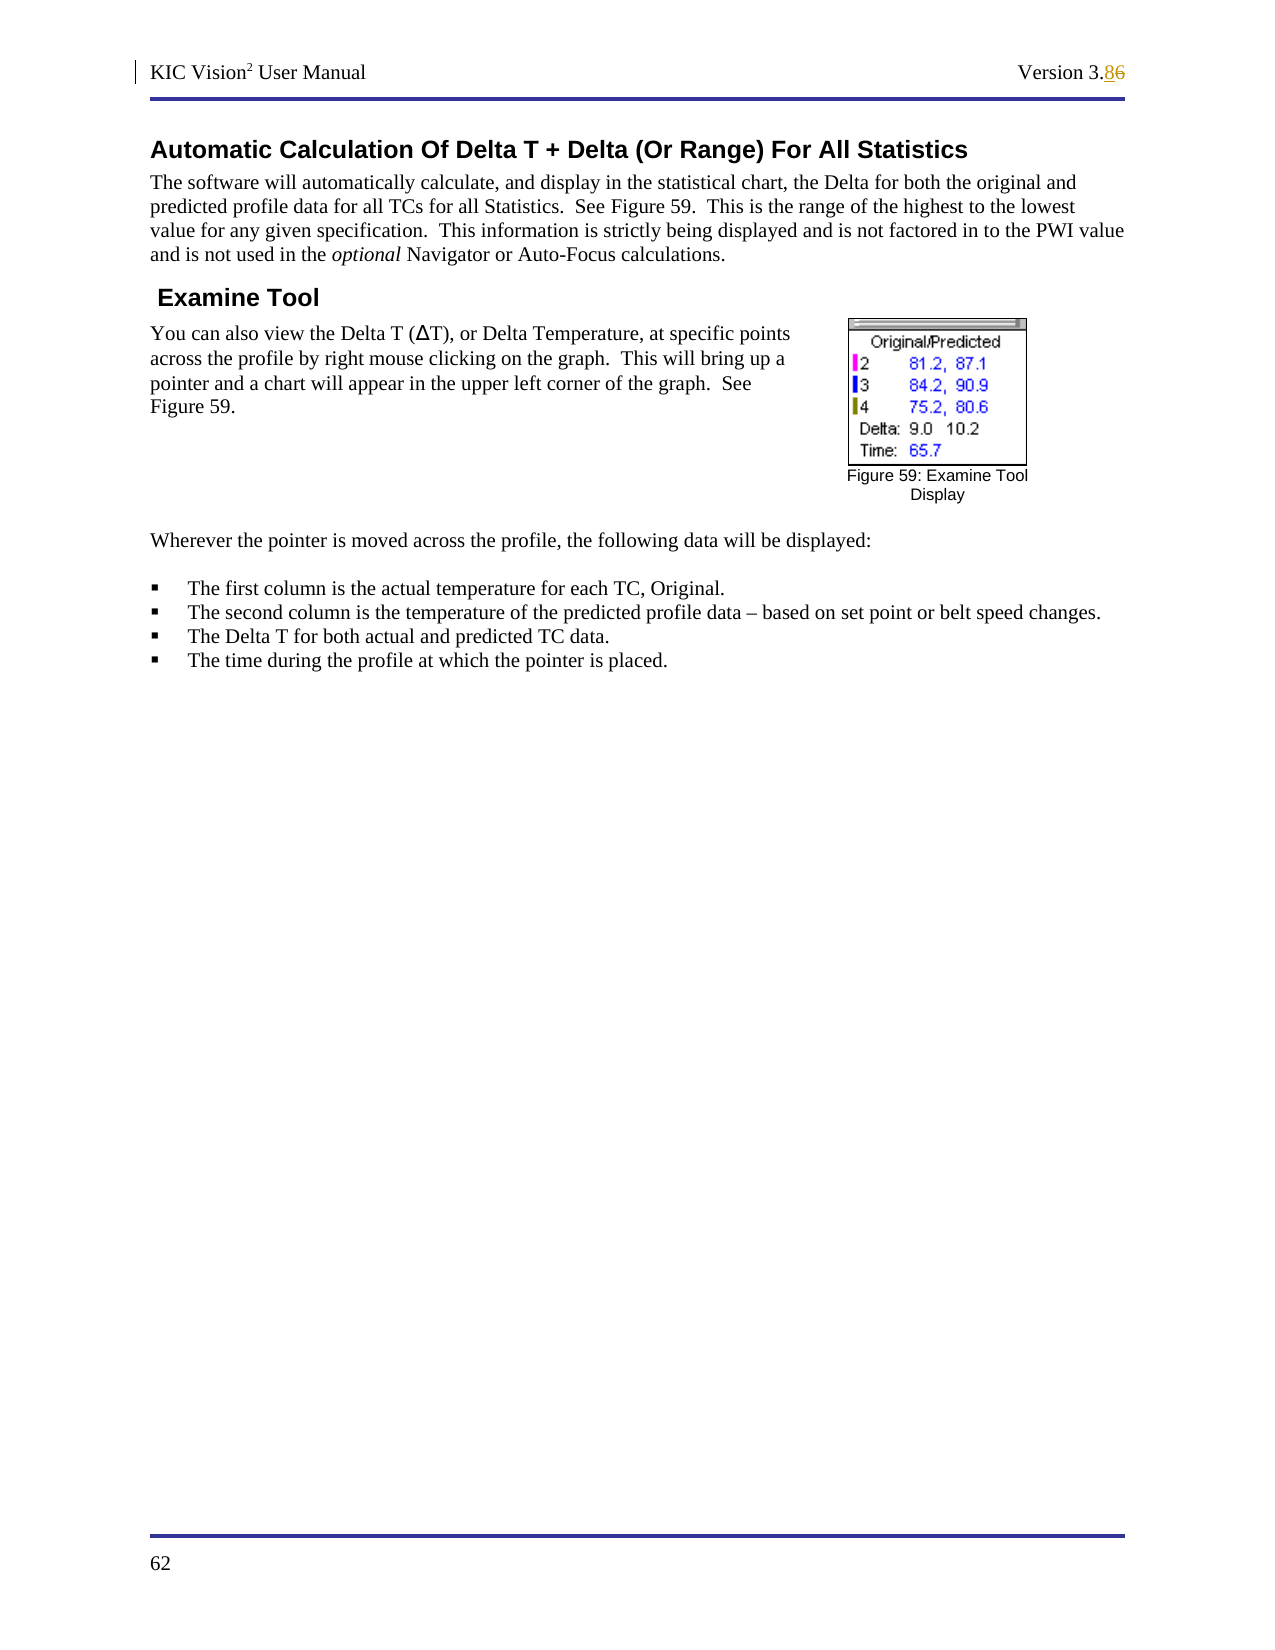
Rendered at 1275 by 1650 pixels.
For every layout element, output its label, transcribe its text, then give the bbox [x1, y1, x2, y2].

list The time during the profile at which the pointer is placed. [150, 648, 1125, 672]
text Wherever the pointer is moved across the profile, the following data will be displayed: [150, 528, 1125, 552]
table_header Figure 59: Examine Tool Display [806, 318, 1069, 504]
list The second column is the temperature of the predicted profile data – based on set point or belt speed changes. [150, 600, 1125, 624]
picture [849, 319, 1026, 464]
table_header You can also view the Delta T (∆T), or Delta Temperature, at specific points across the profile by right mouse clicking on the graph. This will bring up a pointer and a chart will appear in the upper left corner of the graph. See Figure 59. [139, 318, 806, 504]
text The software will automatically calculate, and display in the statistical chart, the Delta for both the original and predicted profile data for all TCs for all Statistics. See Figure 59. This is the range of the highest to the lowest value for any given specification. This information is strictly being displayed and is not factored in to the PWI value and is not used in the optional Navigator or Auto-Focus calculations. [150, 170, 1125, 266]
subtitle Automatic Calculation Of Delta T + Delta (Or Range) For All Statistics [150, 135, 1125, 164]
list The first column is the actual temperature for each TC, Original. [150, 576, 1125, 600]
subtitle Examine Tool [150, 283, 1125, 312]
list The Delta T for both actual and predicted TC data. [150, 624, 1125, 648]
